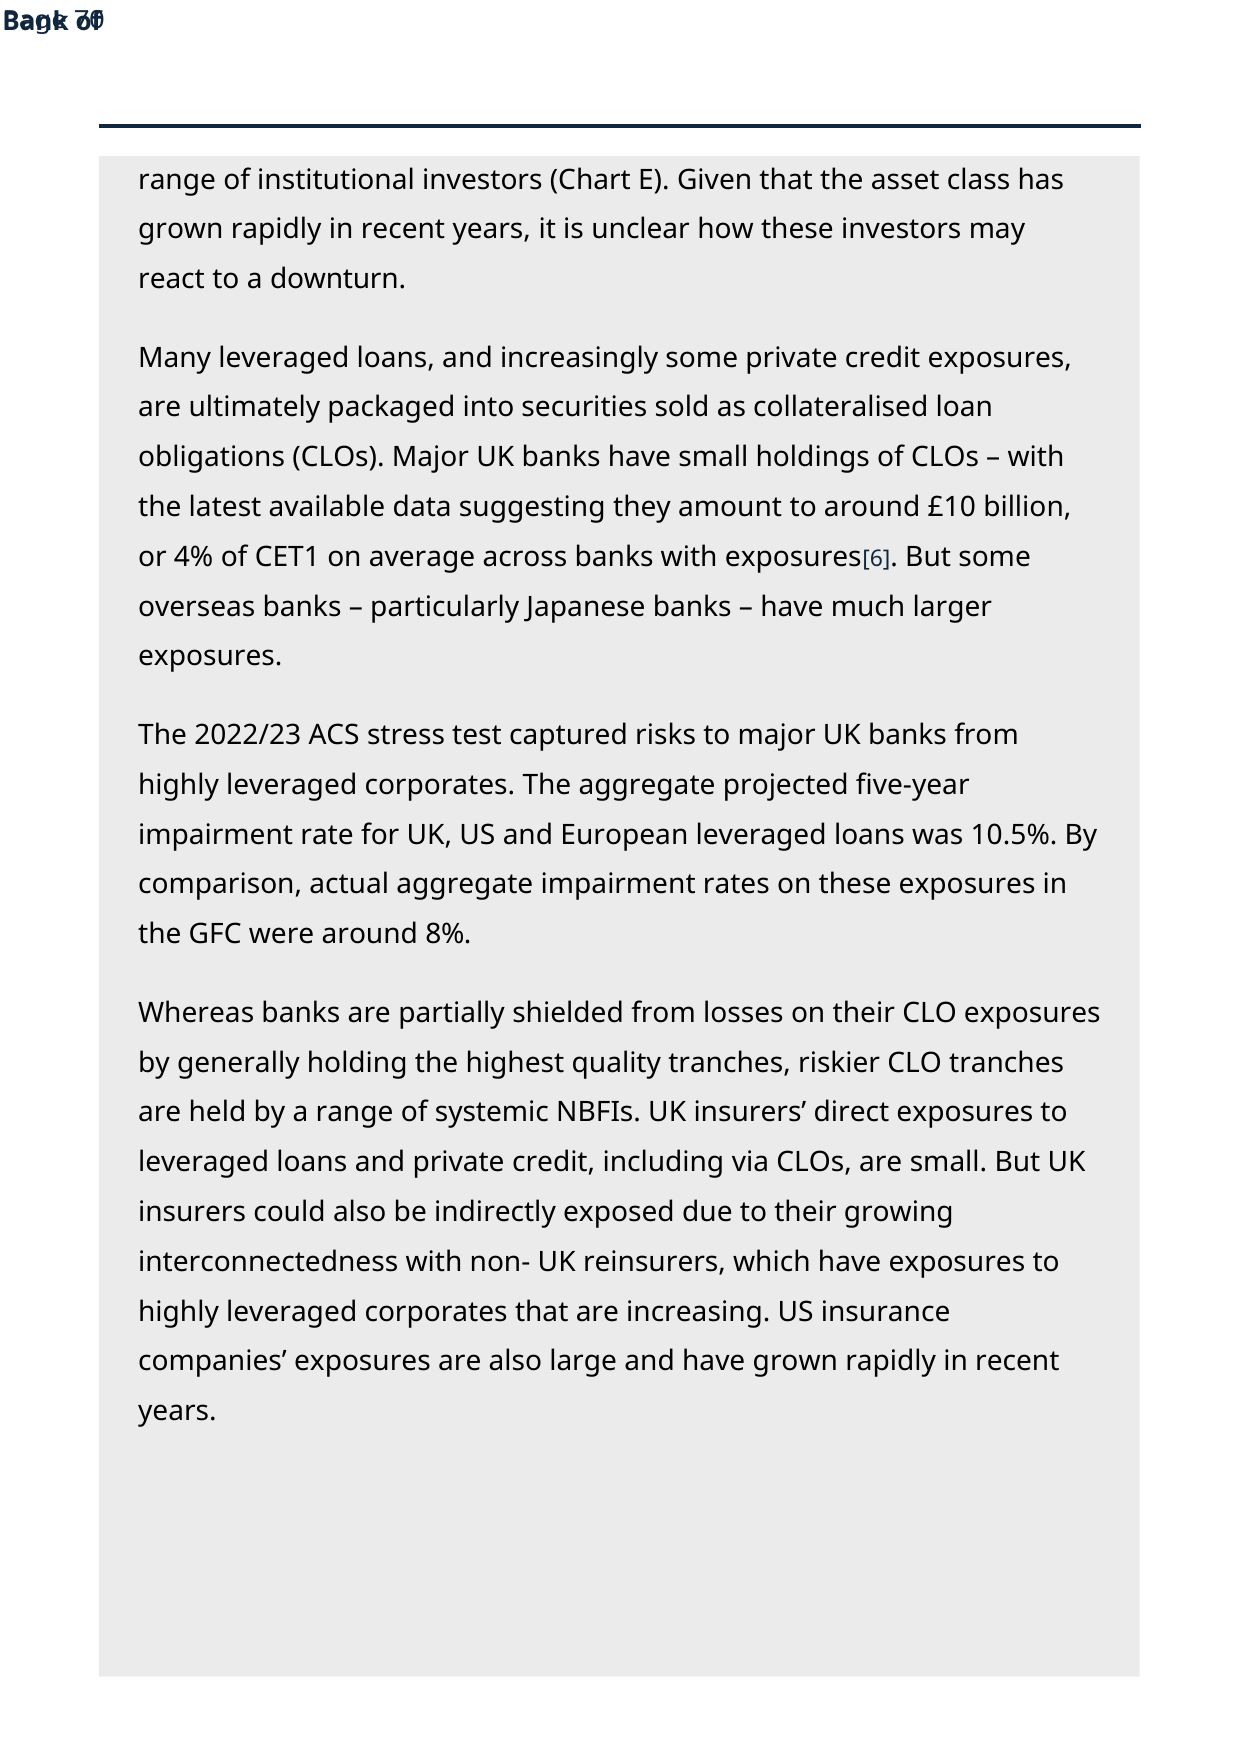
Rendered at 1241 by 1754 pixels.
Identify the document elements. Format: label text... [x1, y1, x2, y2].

text Many leveraged loans, and increasingly some private credit exposures, are ultimately packaged into securities sold as collateralised loan obligations (CLOs). Major UK banks have small holdings of CLOs – with the latest available data suggesting they amount to around £10 billion, or 4% of CET1 on average across banks with exposures[6]. But some overseas banks – particularly Japanese banks – have much larger exposures. [138, 337, 1102, 674]
text The 2022/23 ACS stress test captured risks to major UK banks from highly leveraged corporates. The aggregate projected five-year impairment rate for UK, US and European leveraged loans was 10.5%. By comparison, actual aggregate impairment rates on these exposures in the GFC were around 8%. [138, 714, 1100, 952]
text range of institutional investors (Chart E). Given that the asset class has grown rapidly in recent years, it is unclear how these investors may react to a downturn. [138, 159, 1099, 297]
text Whereas banks are partially shielded from losses on their CLO exposures by generally holding the highest quality tranches, riskier CLO tranches are held by a range of systemic NBFIs. UK insurers’ direct exposures to leveraged loans and private credit, including via CLOs, are small. But UK insurers could also be indirectly exposed due to their growing interconnectedness with non- UK reinsurers, which have exposures to highly leveraged corporates that are increasing. US insurance companies’ exposures are also large and have grown rapidly in recent years. [138, 992, 1103, 1429]
